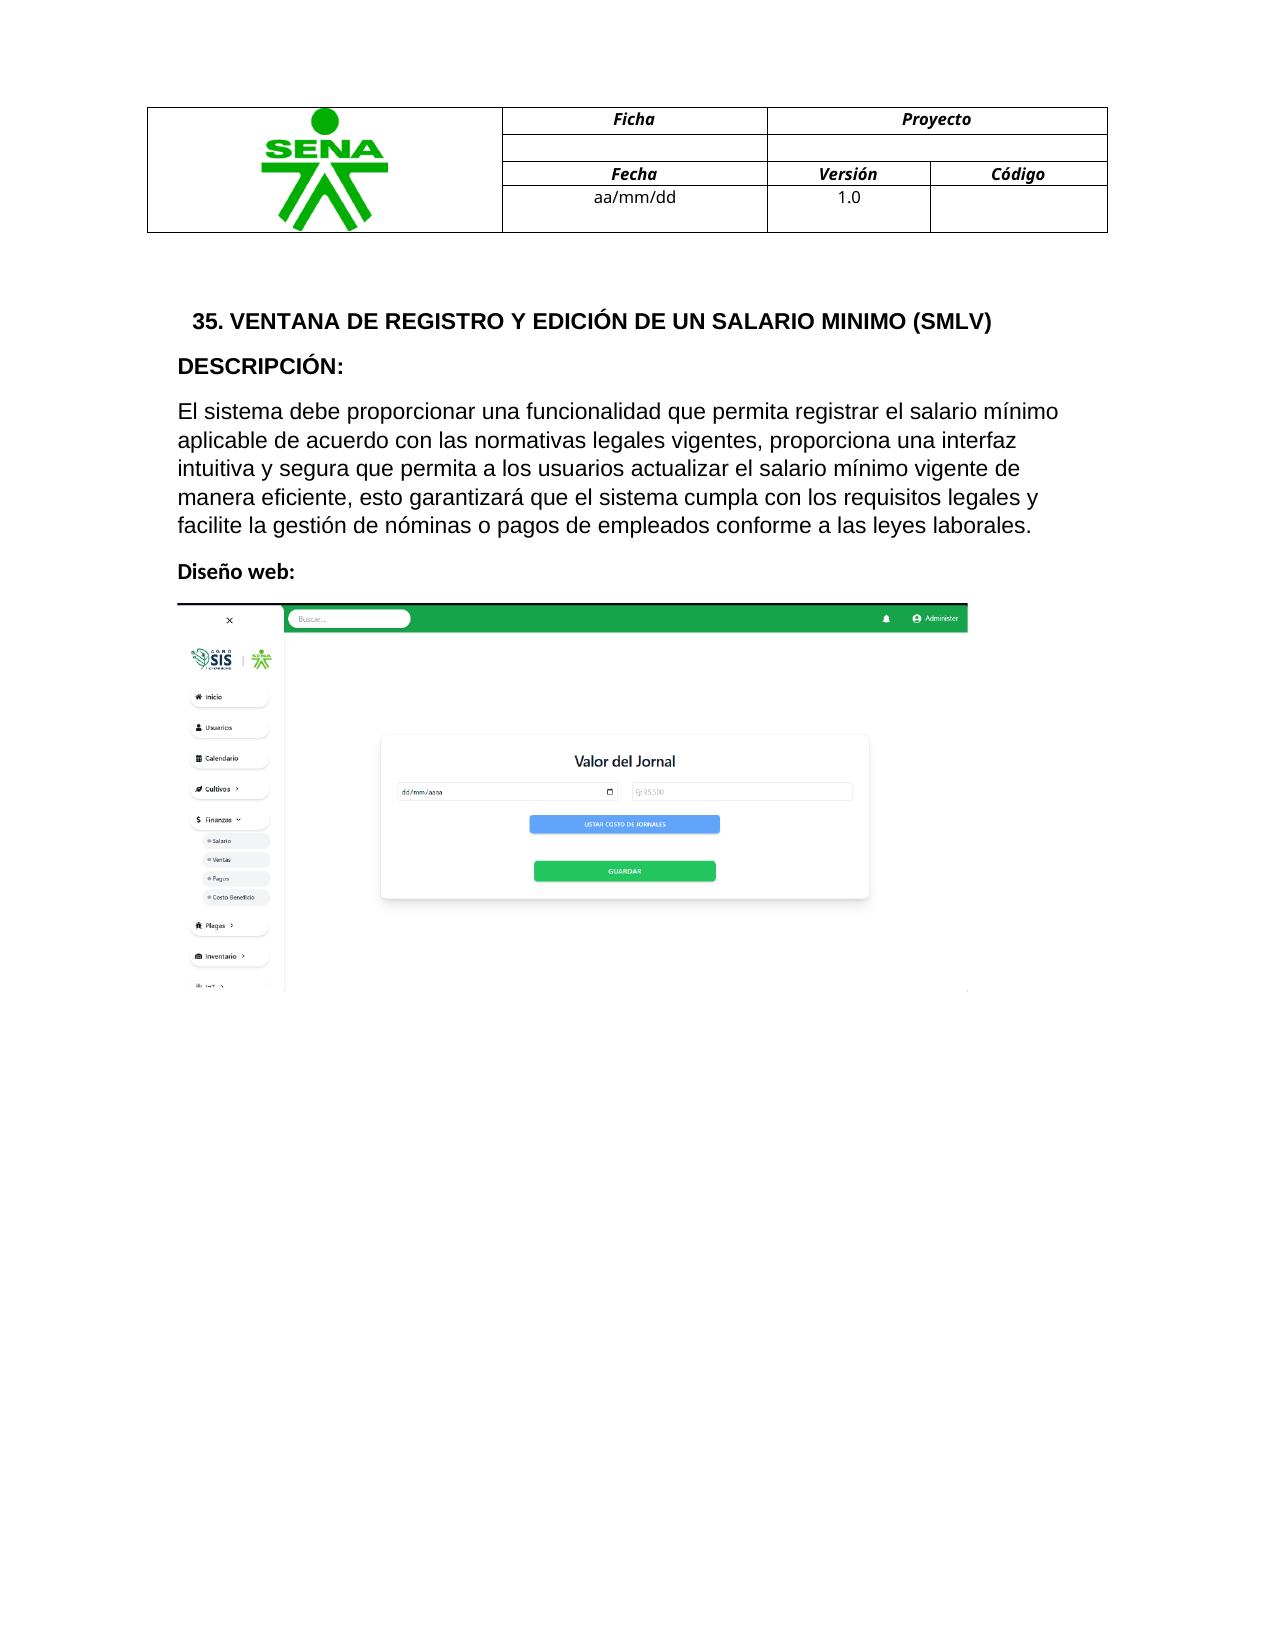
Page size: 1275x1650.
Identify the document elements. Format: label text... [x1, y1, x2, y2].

text DESCRIPCIÓN: [177, 353, 1098, 379]
text El sistema debe proporcionar una funcionalidad que permita registrar el salario mínimo aplicable de acuerdo con las normativas legales vigentes, proporciona una interfaz intuitiva y segura que permita a los usuarios actualizar el salario mínimo vigente de manera eficiente, esto garantizará que el sistema cumpla con los requisitos legales y facilite la gestión de nóminas o pagos de empleados conforme a las leyes laborales. [177, 398, 1098, 538]
text Diseño web: [177, 557, 1098, 585]
picture [261, 107, 389, 232]
picture [177, 603, 968, 992]
list VENTANA DE REGISTRO Y EDICIÓN DE UN SALARIO MINIMO (SMLV) [192, 308, 1098, 334]
